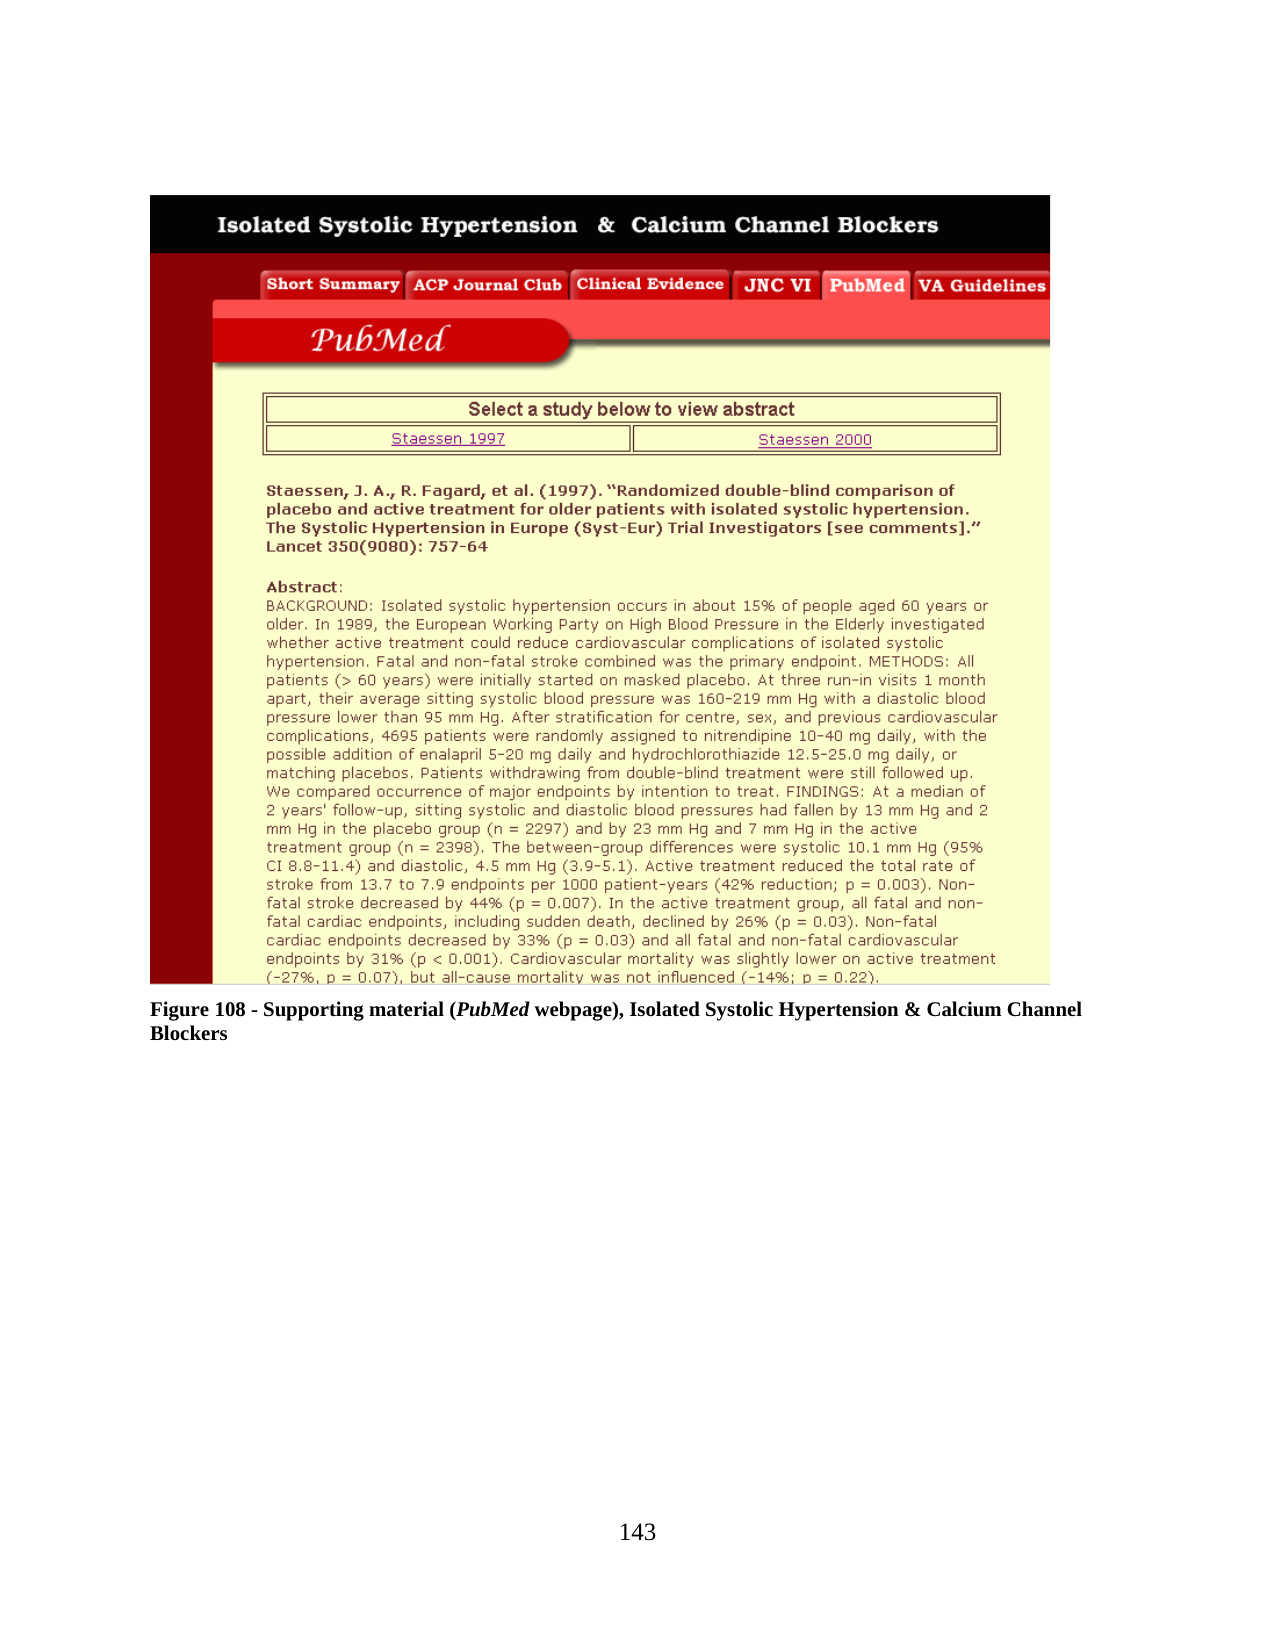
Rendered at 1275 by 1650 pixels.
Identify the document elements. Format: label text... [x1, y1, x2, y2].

picture [150, 195, 1050, 985]
